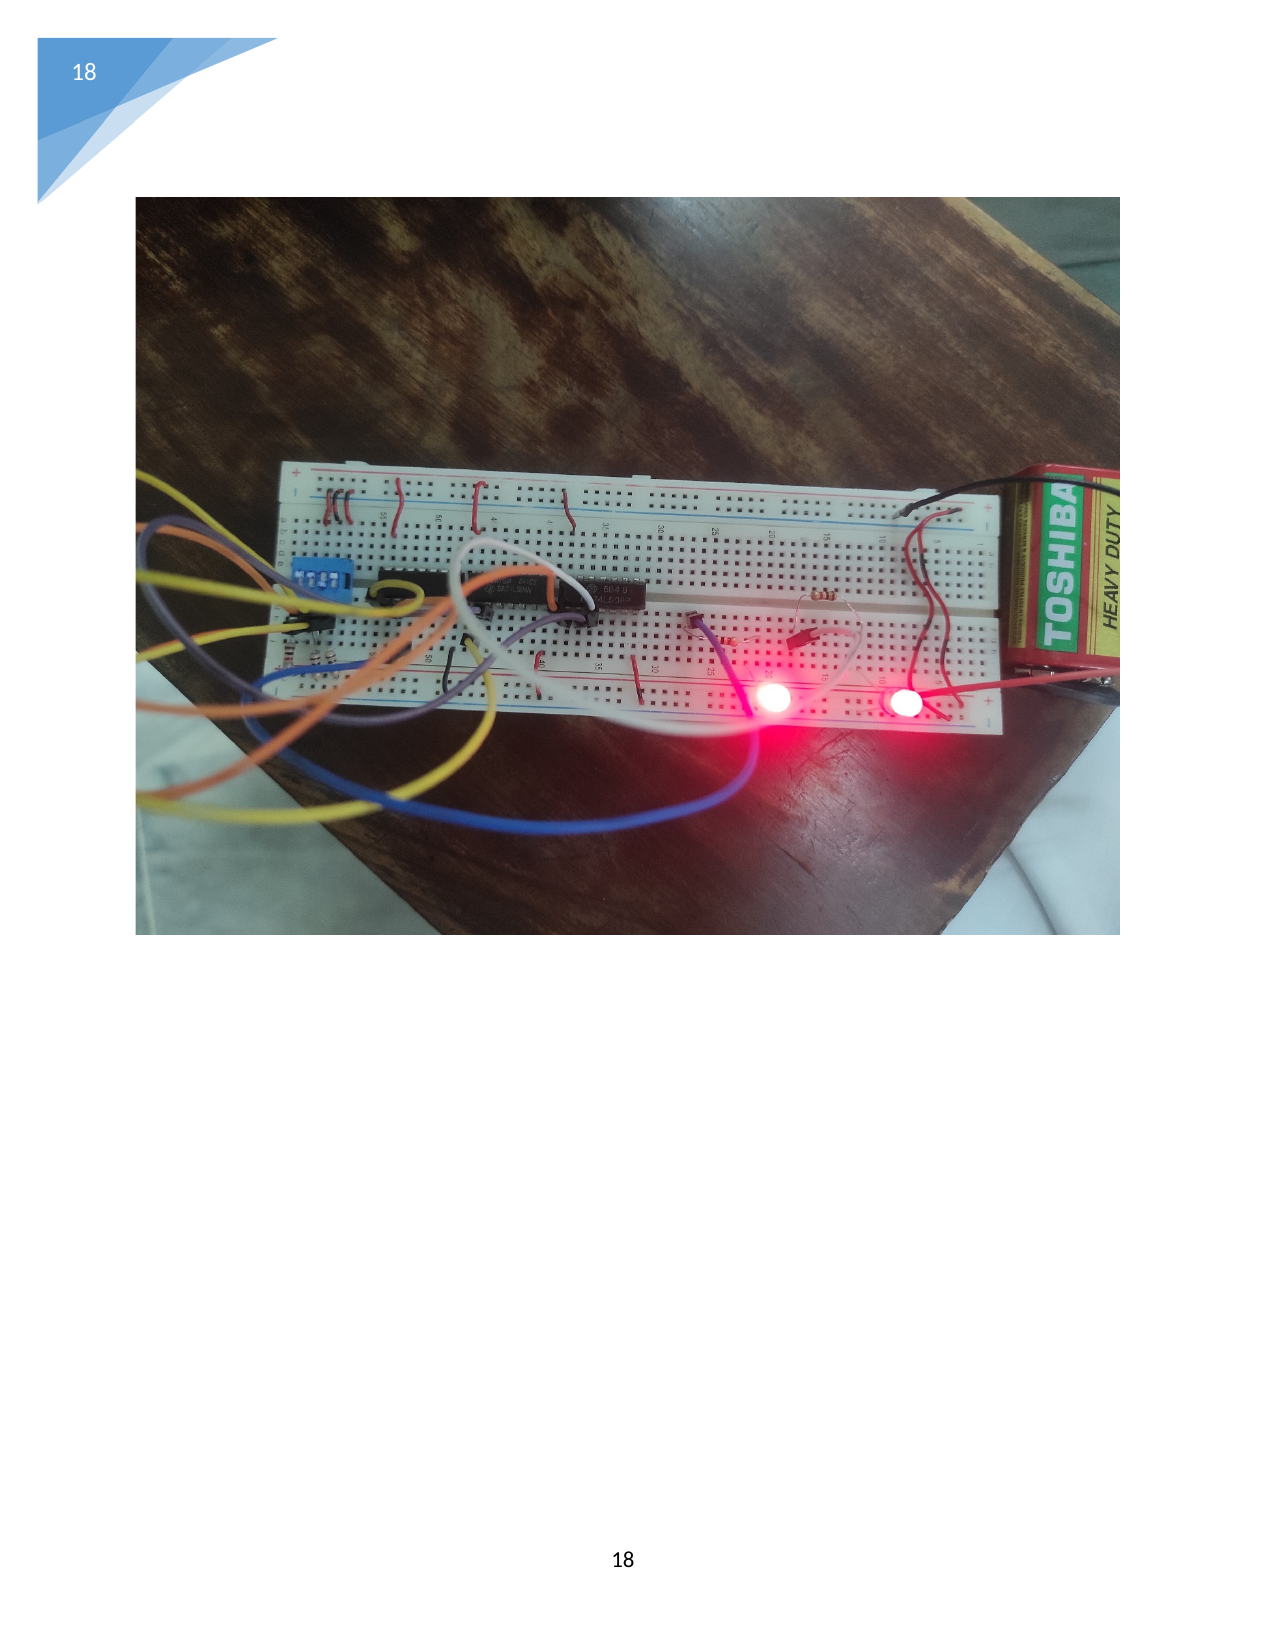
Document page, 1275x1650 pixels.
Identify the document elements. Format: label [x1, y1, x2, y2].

picture [37, 37, 1120, 935]
